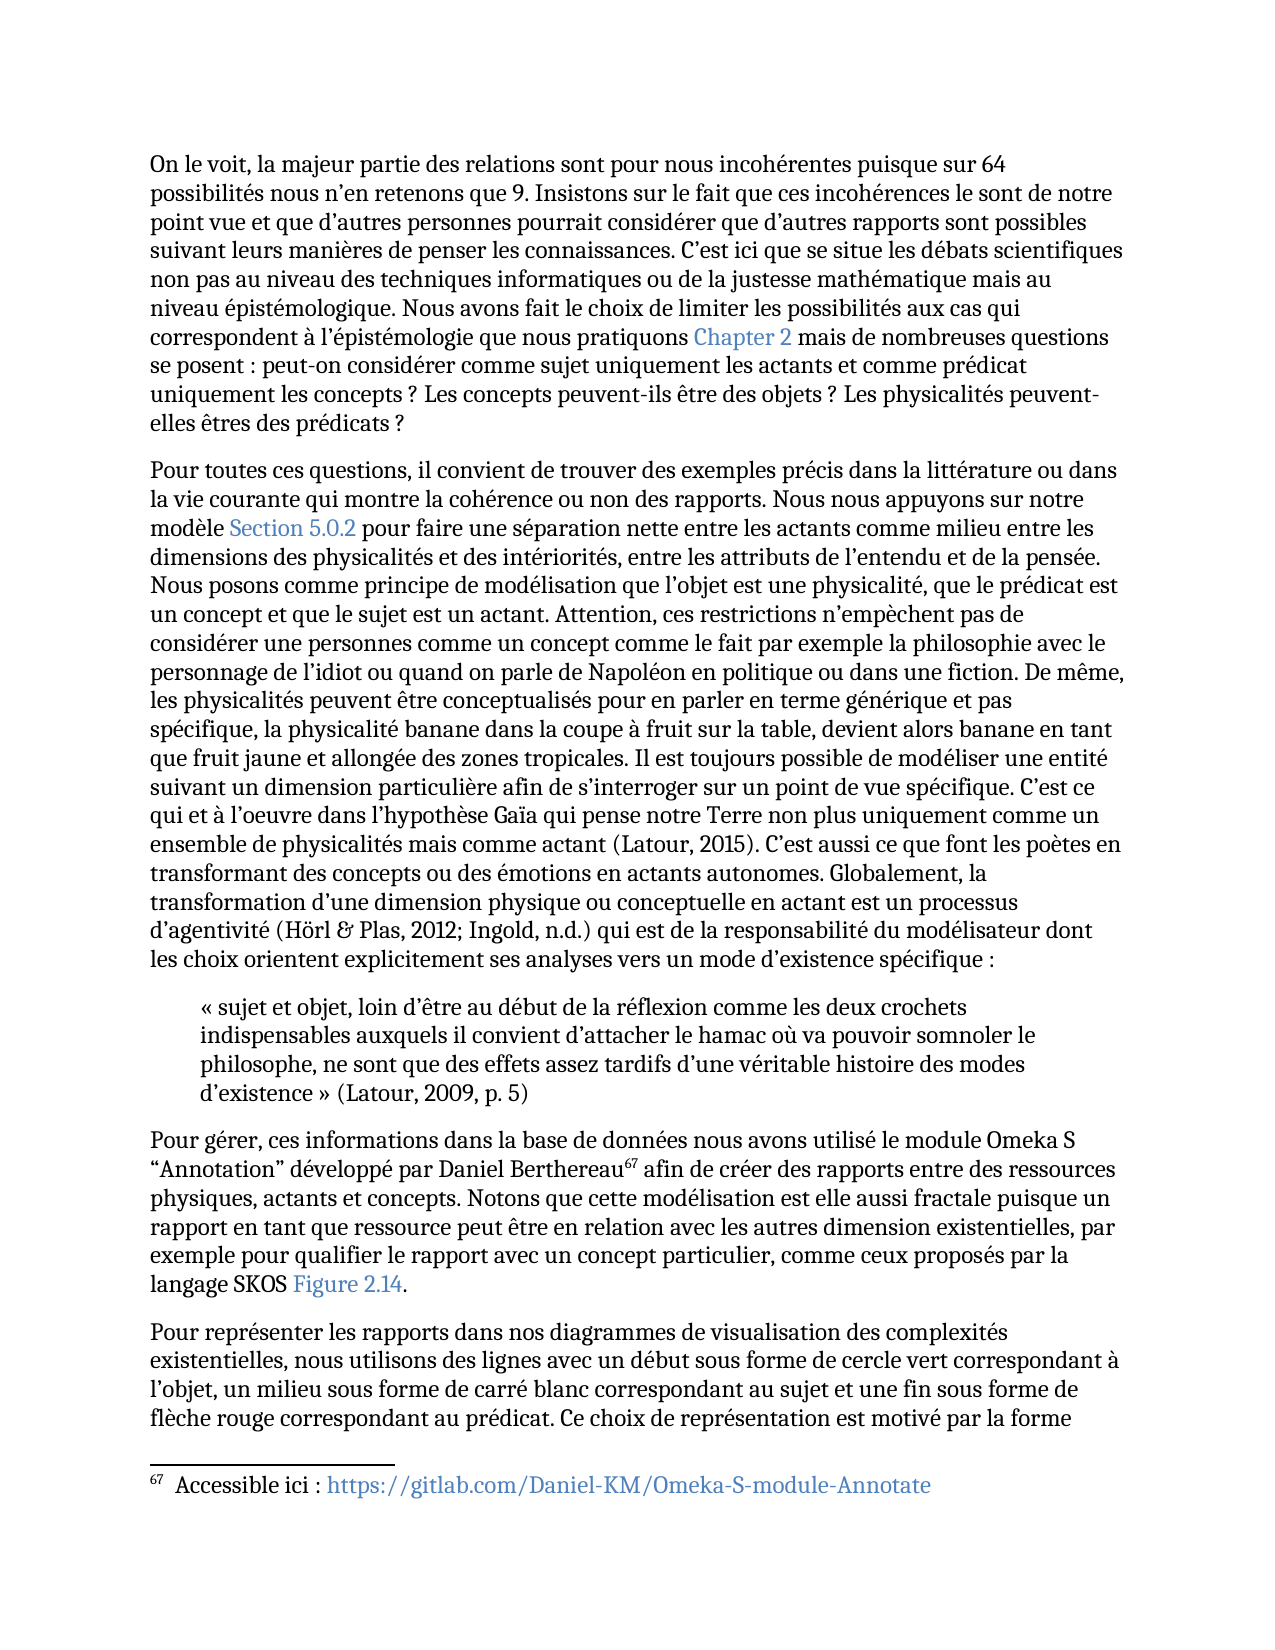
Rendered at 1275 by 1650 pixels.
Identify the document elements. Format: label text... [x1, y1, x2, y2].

text Pour gérer, ces informations dans la base de données nous avons utilisé le module Omeka S “Annotation” développé par Daniel Berthereau afin de créer des rapports entre des ressources physiques, actants et concepts. Notons que cette modélisation est elle aussi fractale puisque un rapport en tant que ressource peut être en relation avec les autres dimension existentielles, par exemple pour qualifier le rapport avec un concept particulier, comme ceux proposés par la langage SKOS Figure 2.14. [150, 1126, 1125, 1299]
text On le voit, la majeur partie des relations sont pour nous incohérentes puisque sur 64 possibilités nous n’en retenons que 9. Insistons sur le fait que ces incohérences le sont de notre point vue et que d’autres personnes pourrait considérer que d’autres rapports sont possibles suivant leurs manières de penser les connaissances. C’est ici que se situe les débats scientifiques non pas au niveau des techniques informatiques ou de la justesse mathématique mais au niveau épistémologique. Nous avons fait le choix de limiter les possibilités aux cas qui correspondent à l’épistémologie que nous pratiquons Chapter 2 mais de nombreuses questions se posent : peut-on considérer comme sujet uniquement les actants et comme prédicat uniquement les concepts ? Les concepts peuvent-ils être des objets ? Les physicalités peuvent-elles êtres des prédicats ? [150, 150, 1125, 437]
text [150, 1317, 1125, 1432]
text « sujet et objet, loin d’être au début de la réflexion comme les deux crochets indispensables auxquels il convient d’attacher le hamac où va pouvoir somnoler le philosophe, ne sont que des effets assez tardifs d’une véritable histoire des modes d’existence » (Latour, 2009, p. 5) [200, 992, 1075, 1107]
text Pour toutes ces questions, il convient de trouver des exemples précis dans la littérature ou dans la vie courante qui montre la cohérence ou non des rapports. Nous nous appuyons sur notre modèle Section 5.0.2 pour faire une séparation nette entre les actants comme milieu entre les dimensions des physicalités et des intériorités, entre les attributs de l’entendu et de la pensée. Nous posons comme principe de modélisation que l’objet est une physicalité, que le prédicat est un concept et que le sujet est un actant. Attention, ces restrictions n’empèchent pas de considérer une personnes comme un concept comme le fait par exemple la philosophie avec le personnage de l’idiot ou quand on parle de Napoléon en politique ou dans une fiction. De même, les physicalités peuvent être conceptualisés pour en parler en terme générique et pas spécifique, la physicalité banane dans la coupe à fruit sur la table, devient alors banane en tant que fruit jaune et allongée des zones tropicales. Il est toujours possible de modéliser une entité suivant un dimension particulière afin de s’interroger sur un point de vue spécifique. C’est ce qui et à l’oeuvre dans l’hypothèse Gaïa qui pense notre Terre non plus uniquement comme un ensemble de physicalités mais comme actant (Latour, 2015). C’est aussi ce que font les poètes en transformant des concepts ou des émotions en actants autonomes. Globalement, la transformation d’une dimension physique ou conceptuelle en actant est un processus d’agentivité (Hörl & Plas, 2012; Ingold, n.d.) qui est de la responsabilité du modélisateur dont les choix orientent explicitement ses analyses vers un mode d’existence spécifique : [150, 456, 1125, 974]
